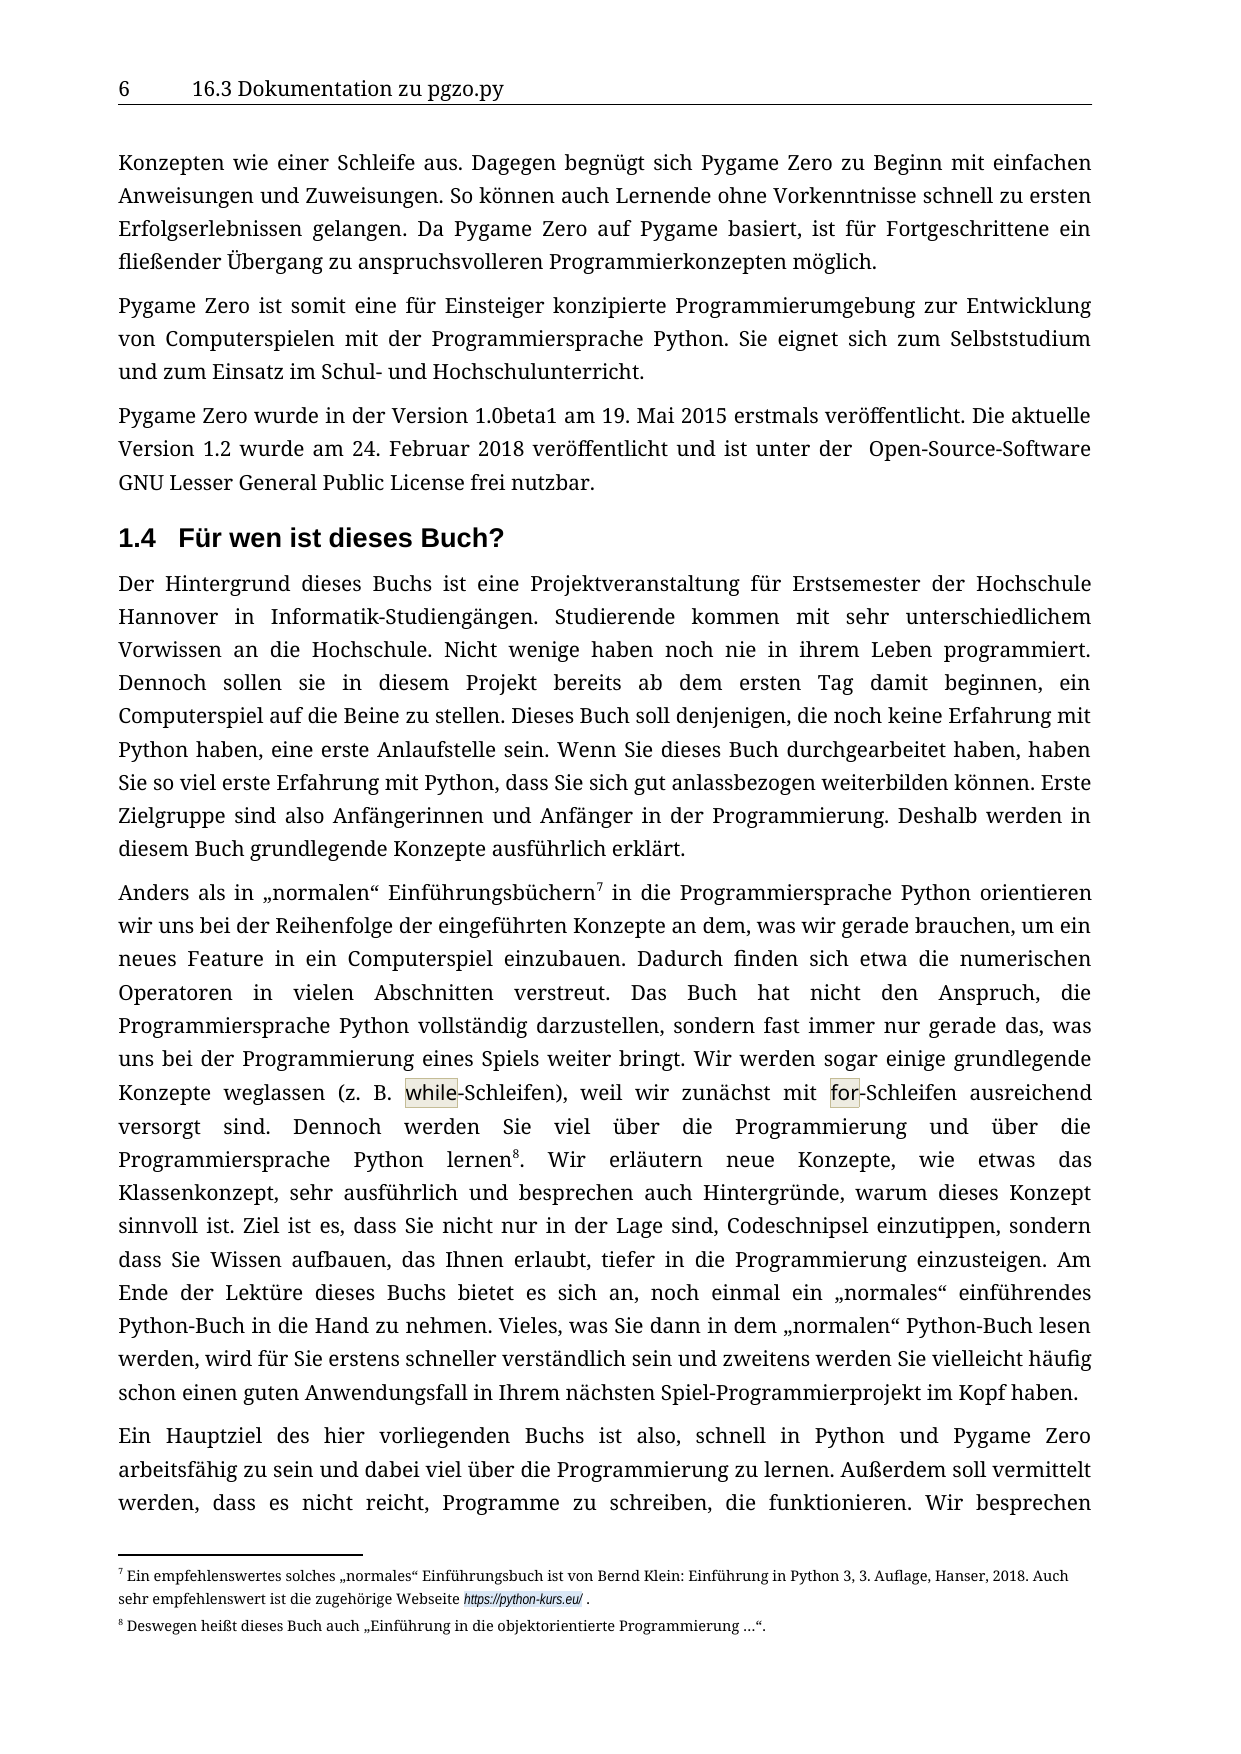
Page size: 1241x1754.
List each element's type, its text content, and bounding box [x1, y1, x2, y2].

text Pygame Zero wurde in der Version 1.0beta1 am 19. Mai 2015 erstmals veröffentlicht. Die aktuelle Version 1.2 wurde am 24. Februar 2018 veröffentlicht und ist unter der Open-Source-Software GNU Lesser General Public License frei nutzbar. [118, 401, 1092, 496]
text Anders als in „normalen“ Einführungsbüchern in die Programmiersprache Python orientieren wir uns bei der Reihenfolge der eingeführten Konzepte an dem, was wir gerade brauchen, um ein neues Feature in ein Computerspiel einzubauen. Dadurch finden sich etwa die numerischen Operatoren in vielen Abschnitten verstreut. Das Buch hat nicht den Anspruch, die Programmiersprache Python vollständig darzustellen, sondern fast immer nur gerade das, was uns bei der Programmierung eines Spiels weiter bringt. Wir werden sogar einige grundlegende Konzepte weglassen (z. B. while-Schleifen), weil wir zunächst mit for-Schleifen ausreichend versorgt sind. Dennoch werden Sie viel über die Programmierung und über die Programmiersprache Python lernen. Wir erläutern neue Konzepte, wie etwas das Klassenkonzept, sehr ausführlich und besprechen auch Hintergründe, warum dieses Konzept sinnvoll ist. Ziel ist es, dass Sie nicht nur in der Lage sind, Codeschnipsel einzutippen, sondern dass Sie Wissen aufbauen, das Ihnen erlaubt, tiefer in die Programmierung einzusteigen. Am Ende der Lektüre dieses Buchs bietet es sich an, noch einmal ein „normales“ einführendes Python-Buch in die Hand zu nehmen. Vieles, was Sie dann in dem „normalen“ Python-Buch lesen werden, wird für Sie erstens schneller verständlich sein und zweitens werden Sie vielleicht häufig schon einen guten Anwendungsfall in Ihrem nächsten Spiel-Programmierprojekt im Kopf haben. [118, 878, 1092, 1406]
text Der Hintergrund dieses Buchs ist eine Projektveranstaltung für Erstsemester der Hochschule Hannover in Informatik-Studiengängen. Studierende kommen mit sehr unterschiedlichem Vorwissen an die Hochschule. Nicht wenige haben noch nie in ihrem Leben programmiert. Dennoch sollen sie in diesem Projekt bereits ab dem ersten Tag damit beginnen, ein Computerspiel auf die Beine zu stellen. Dieses Buch soll denjenigen, die noch keine Erfahrung mit Python haben, eine erste Anlaufstelle sein. Wenn Sie dieses Buch durchgearbeitet haben, haben Sie so viel erste Erfahrung mit Python, dass Sie sich gut anlassbezogen weiterbilden können. Erste Zielgruppe sind also Anfängerinnen und Anfänger in der Programmierung. Deshalb werden in diesem Buch grundlegende Konzepte ausführlich erklärt. [118, 569, 1092, 863]
subtitle Für wen ist dieses Buch? [118, 522, 1092, 553]
text Pygame Zero ist somit eine für Einsteiger konzipierte Programmierumgebung zur Entwicklung von Computerspielen mit der Programmiersprache Python. Sie eignet sich zum Selbststudium und zum Einsatz im Schul- und Hochschulunterricht. [118, 291, 1092, 386]
